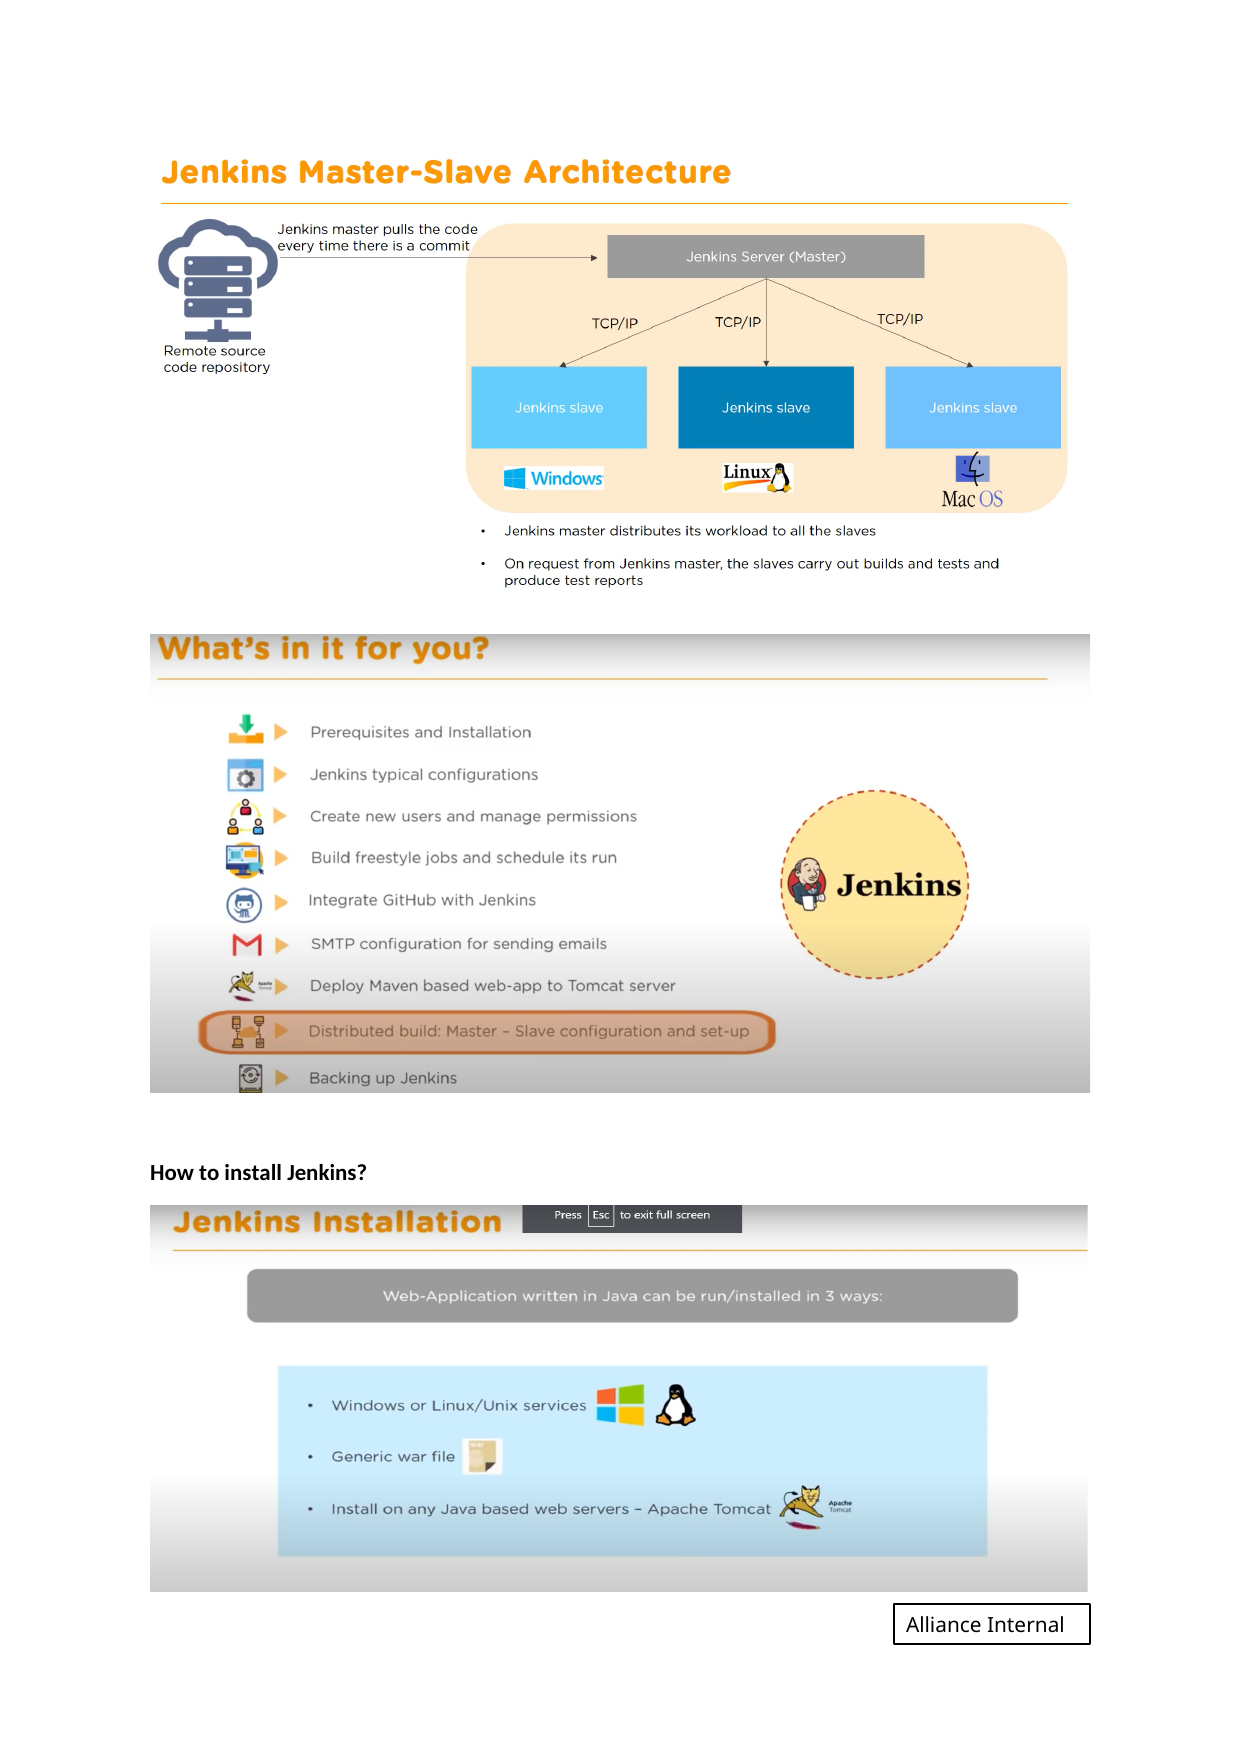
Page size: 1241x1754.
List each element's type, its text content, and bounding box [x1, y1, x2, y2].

picture [150, 150, 1091, 616]
picture [150, 1205, 1088, 1592]
picture [150, 634, 1091, 1093]
text How to install Jenkins? [150, 1158, 1090, 1186]
